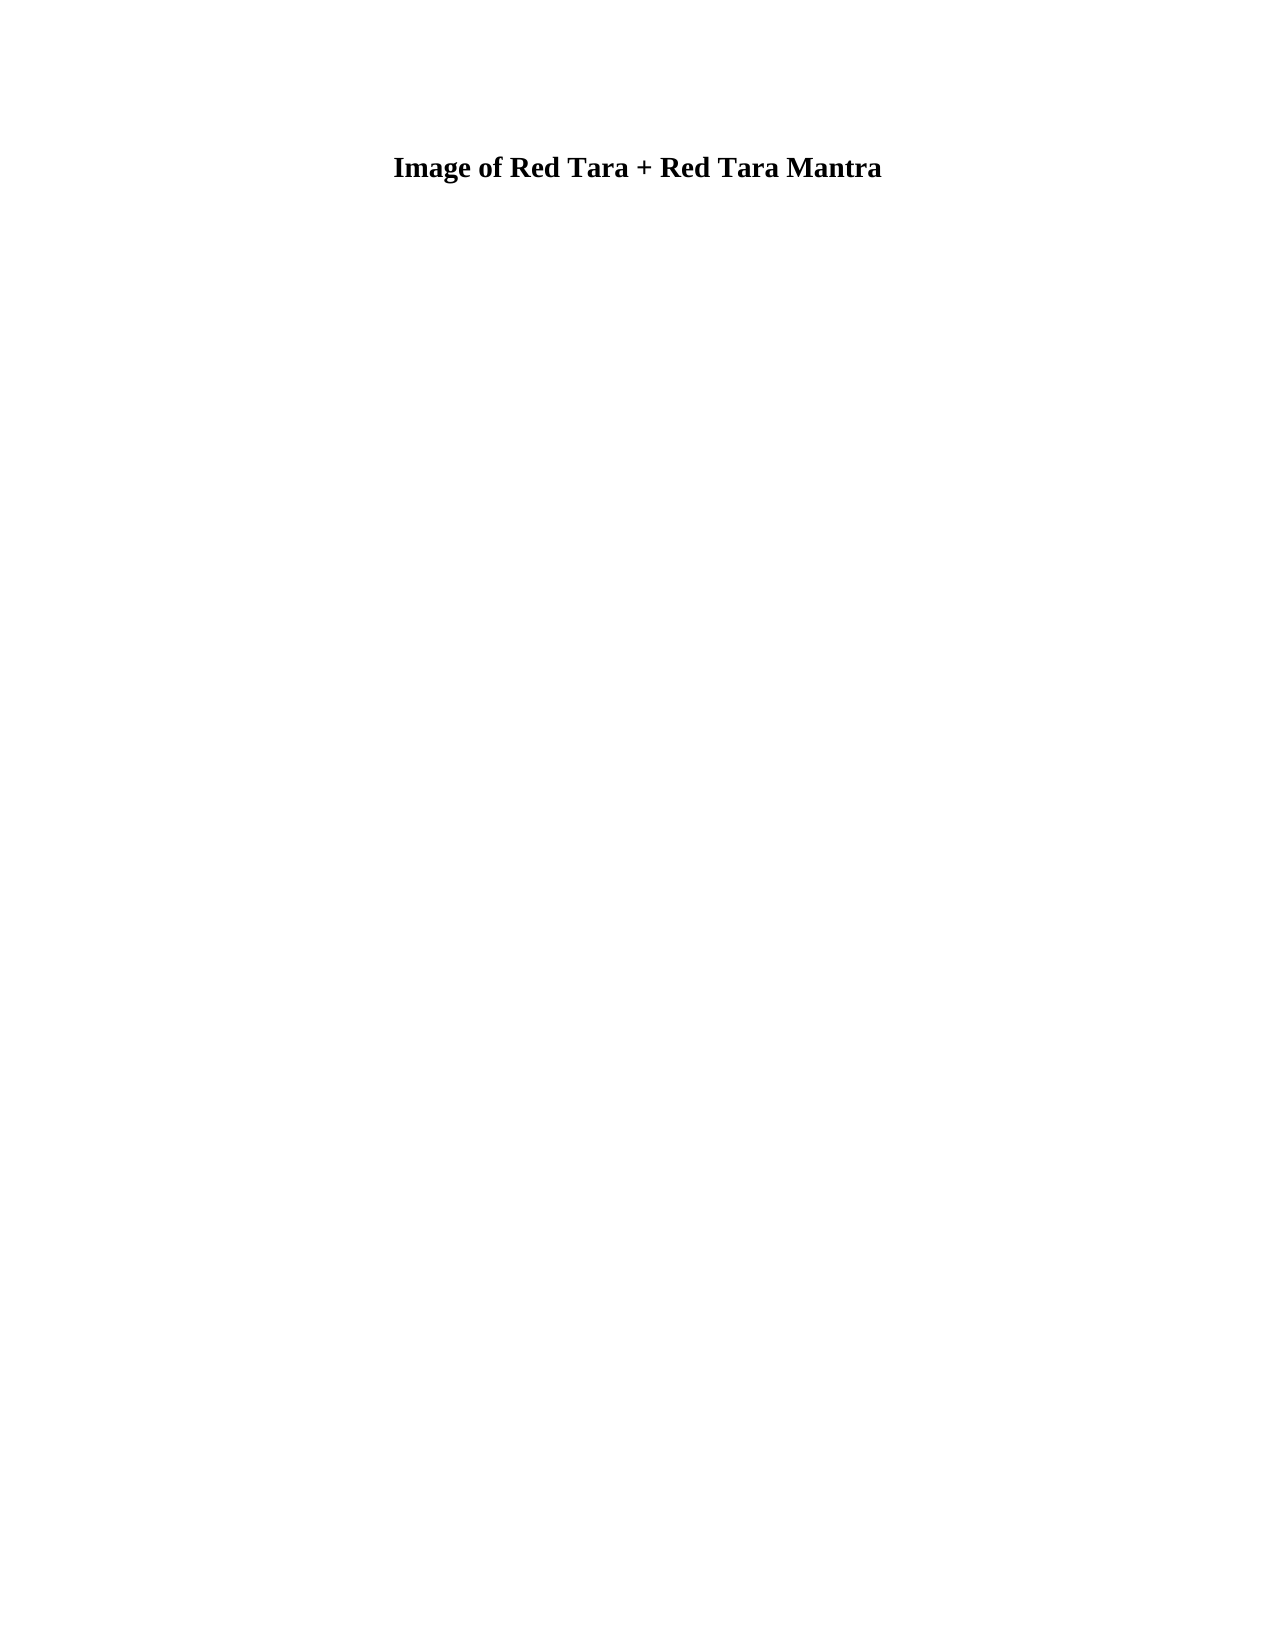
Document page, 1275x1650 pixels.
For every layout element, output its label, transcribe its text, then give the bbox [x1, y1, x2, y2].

text Image of Red Tara + Red Tara Mantra [150, 150, 1125, 183]
